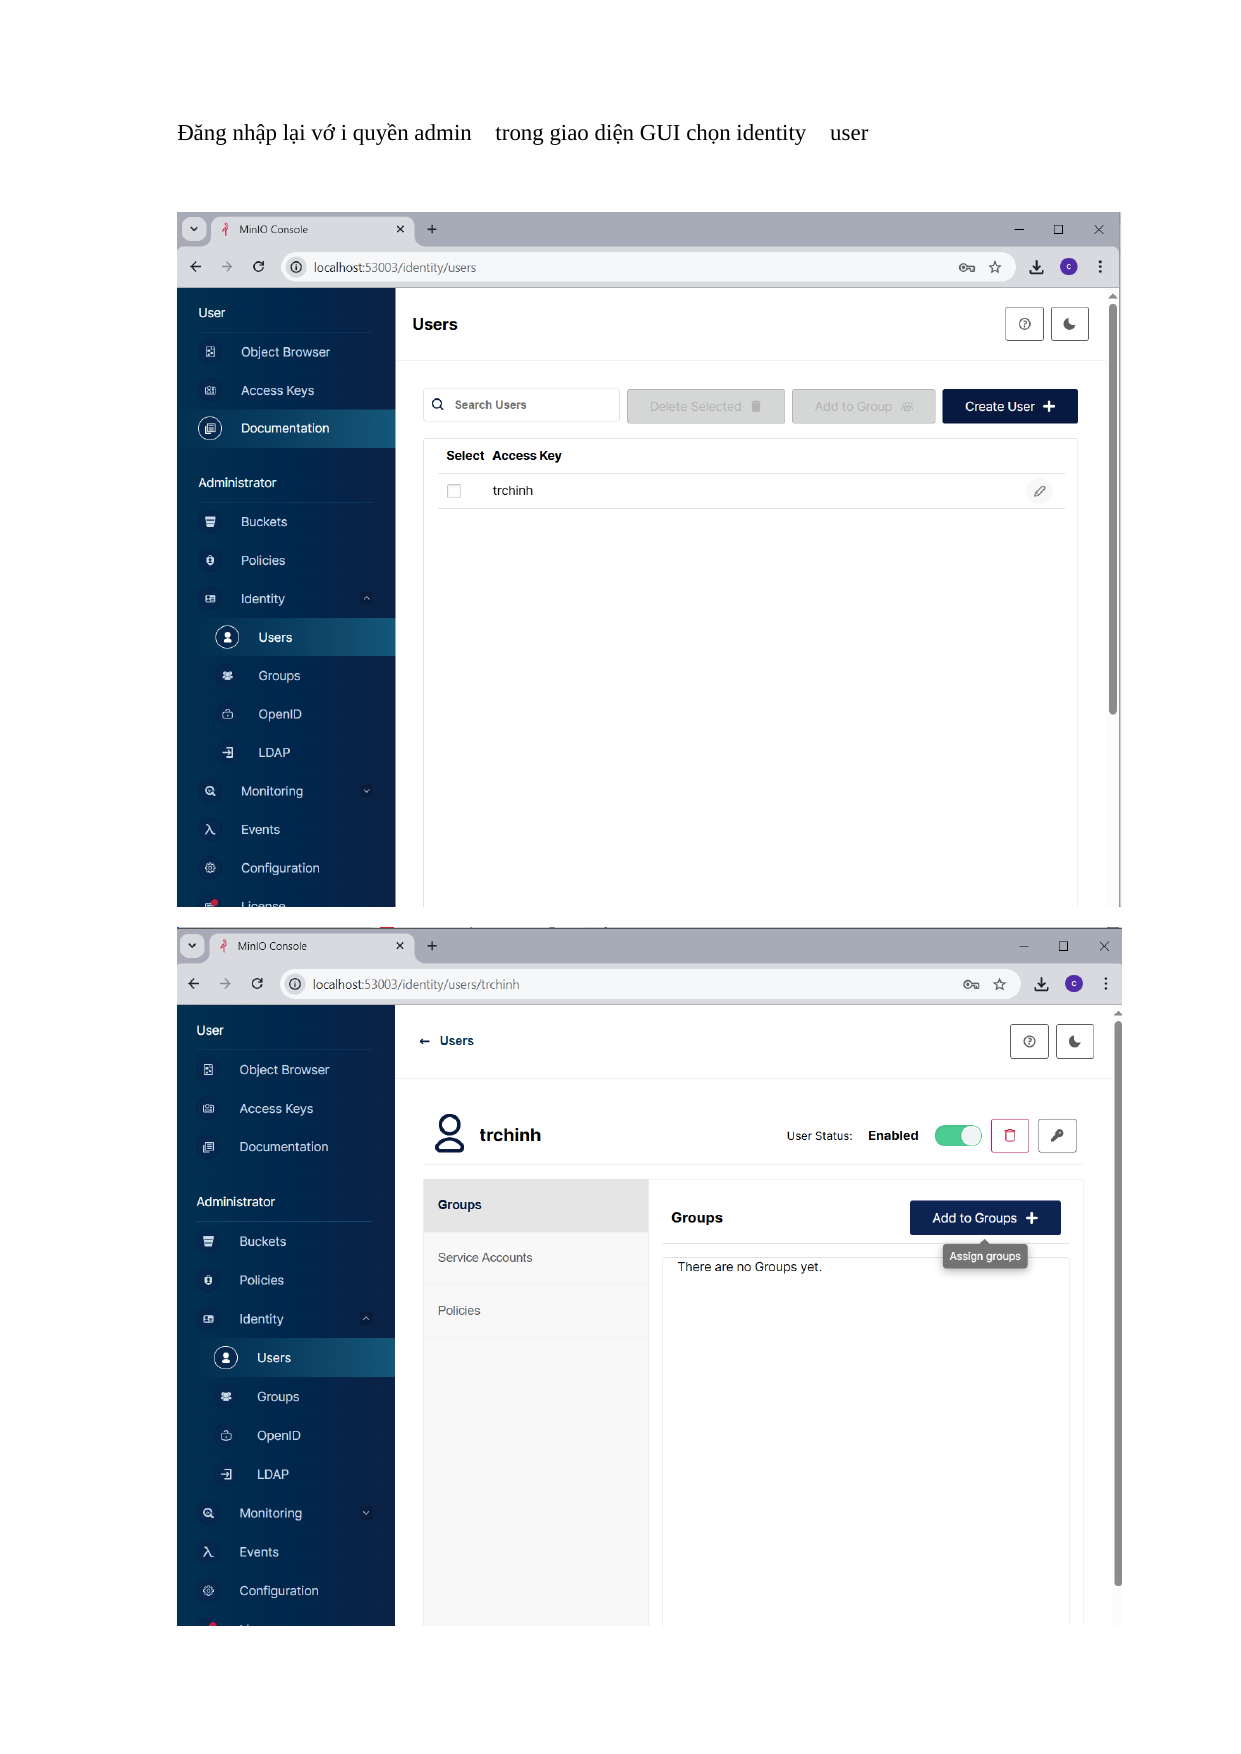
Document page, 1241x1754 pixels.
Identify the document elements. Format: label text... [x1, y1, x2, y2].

picture [177, 927, 1122, 1626]
picture [177, 212, 1122, 907]
text Đăng nhập lại vớ i quyền admin trong giao diện GUI chọn identity user [177, 118, 1122, 145]
